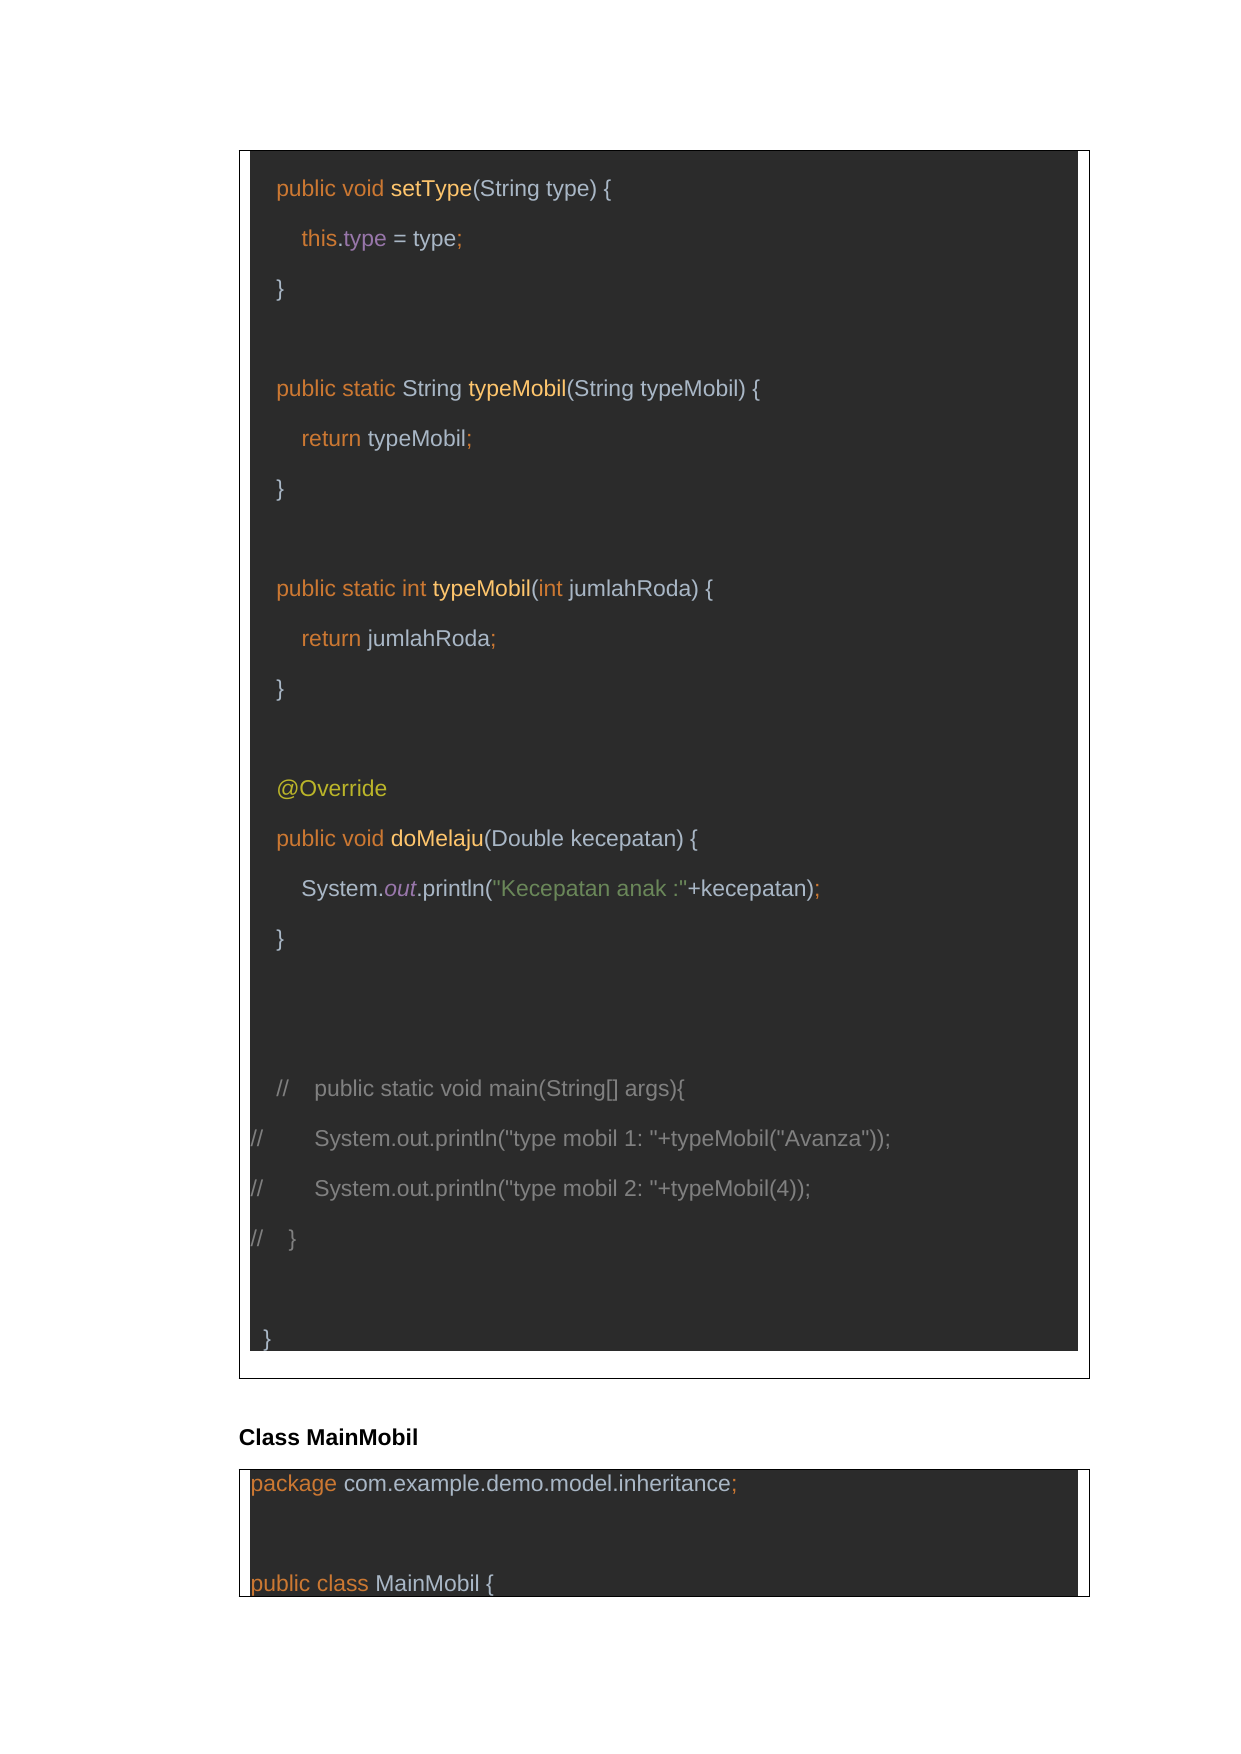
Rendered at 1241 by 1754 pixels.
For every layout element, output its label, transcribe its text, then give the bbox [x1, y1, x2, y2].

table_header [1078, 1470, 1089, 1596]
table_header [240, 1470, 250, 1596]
text Class MainMobil [239, 1423, 1090, 1450]
